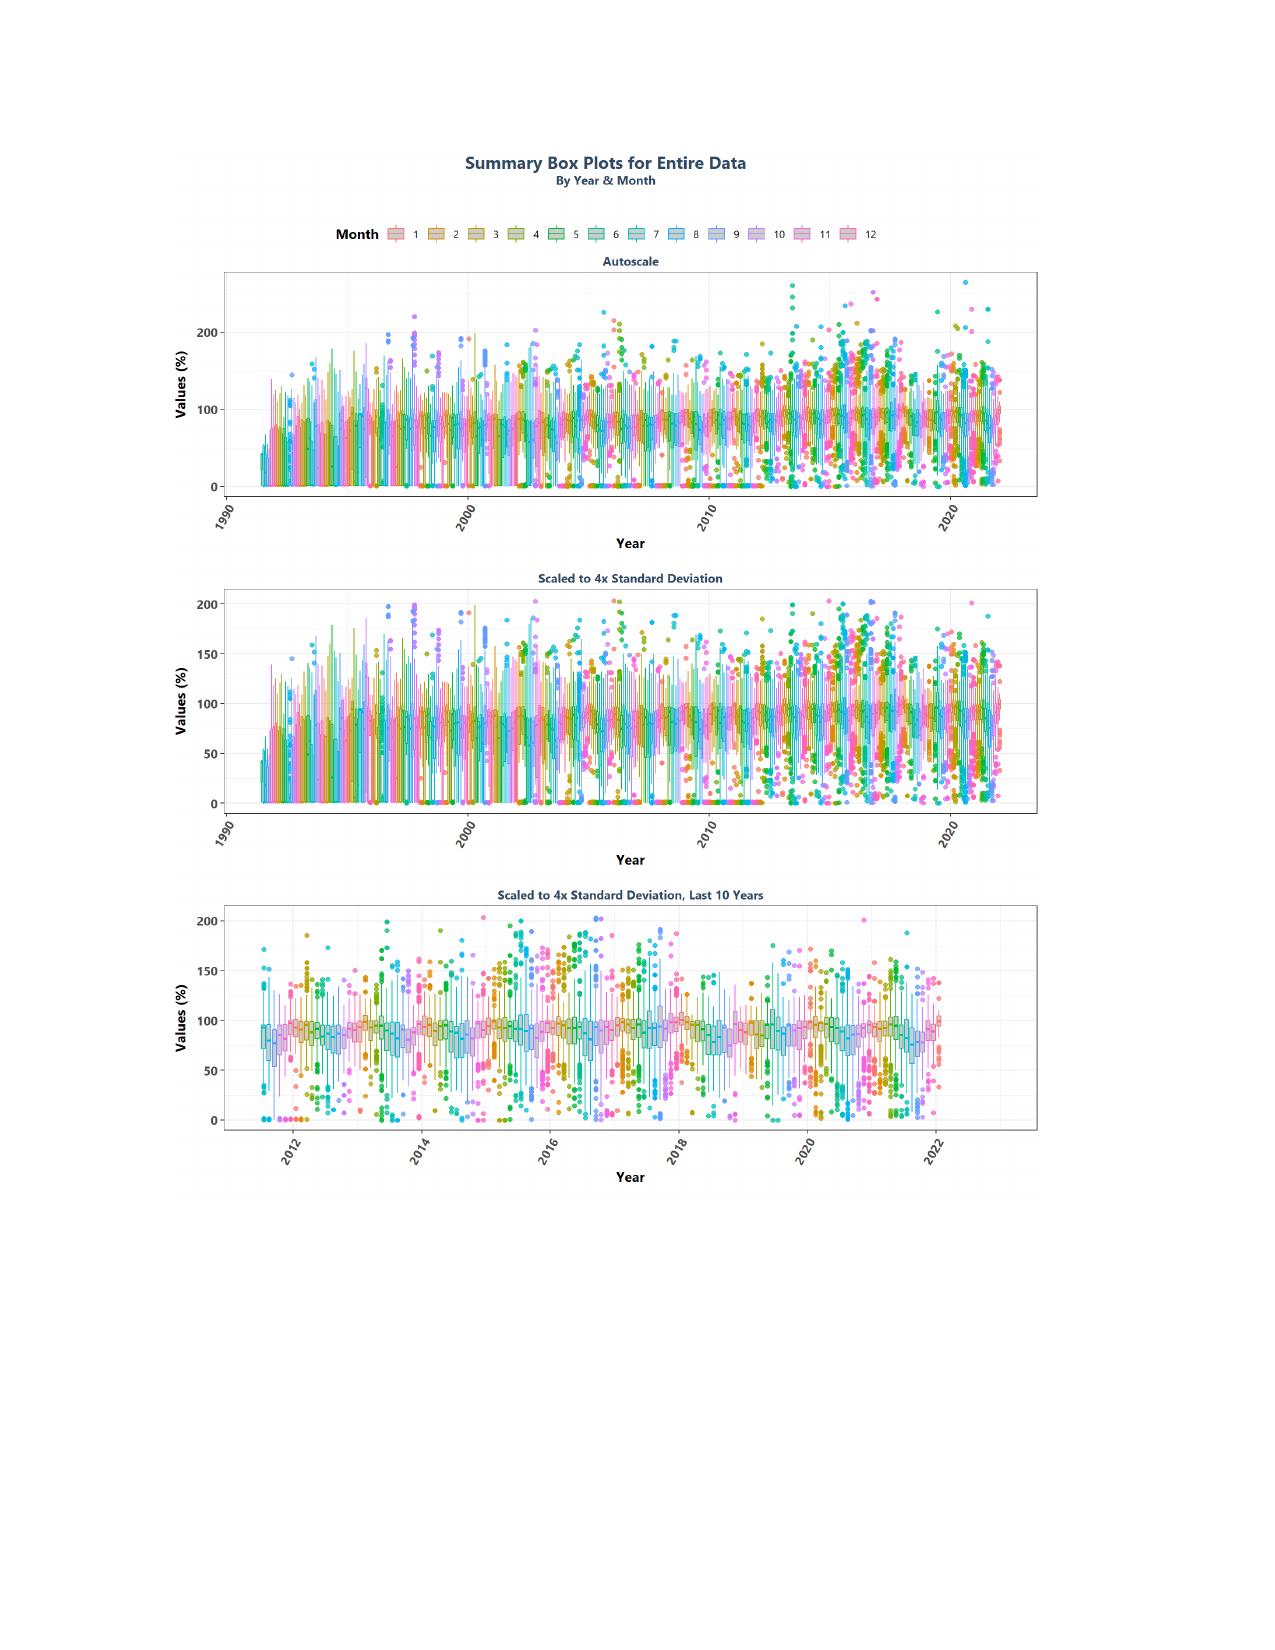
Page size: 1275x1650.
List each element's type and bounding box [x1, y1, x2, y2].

picture [168, 150, 1044, 1200]
